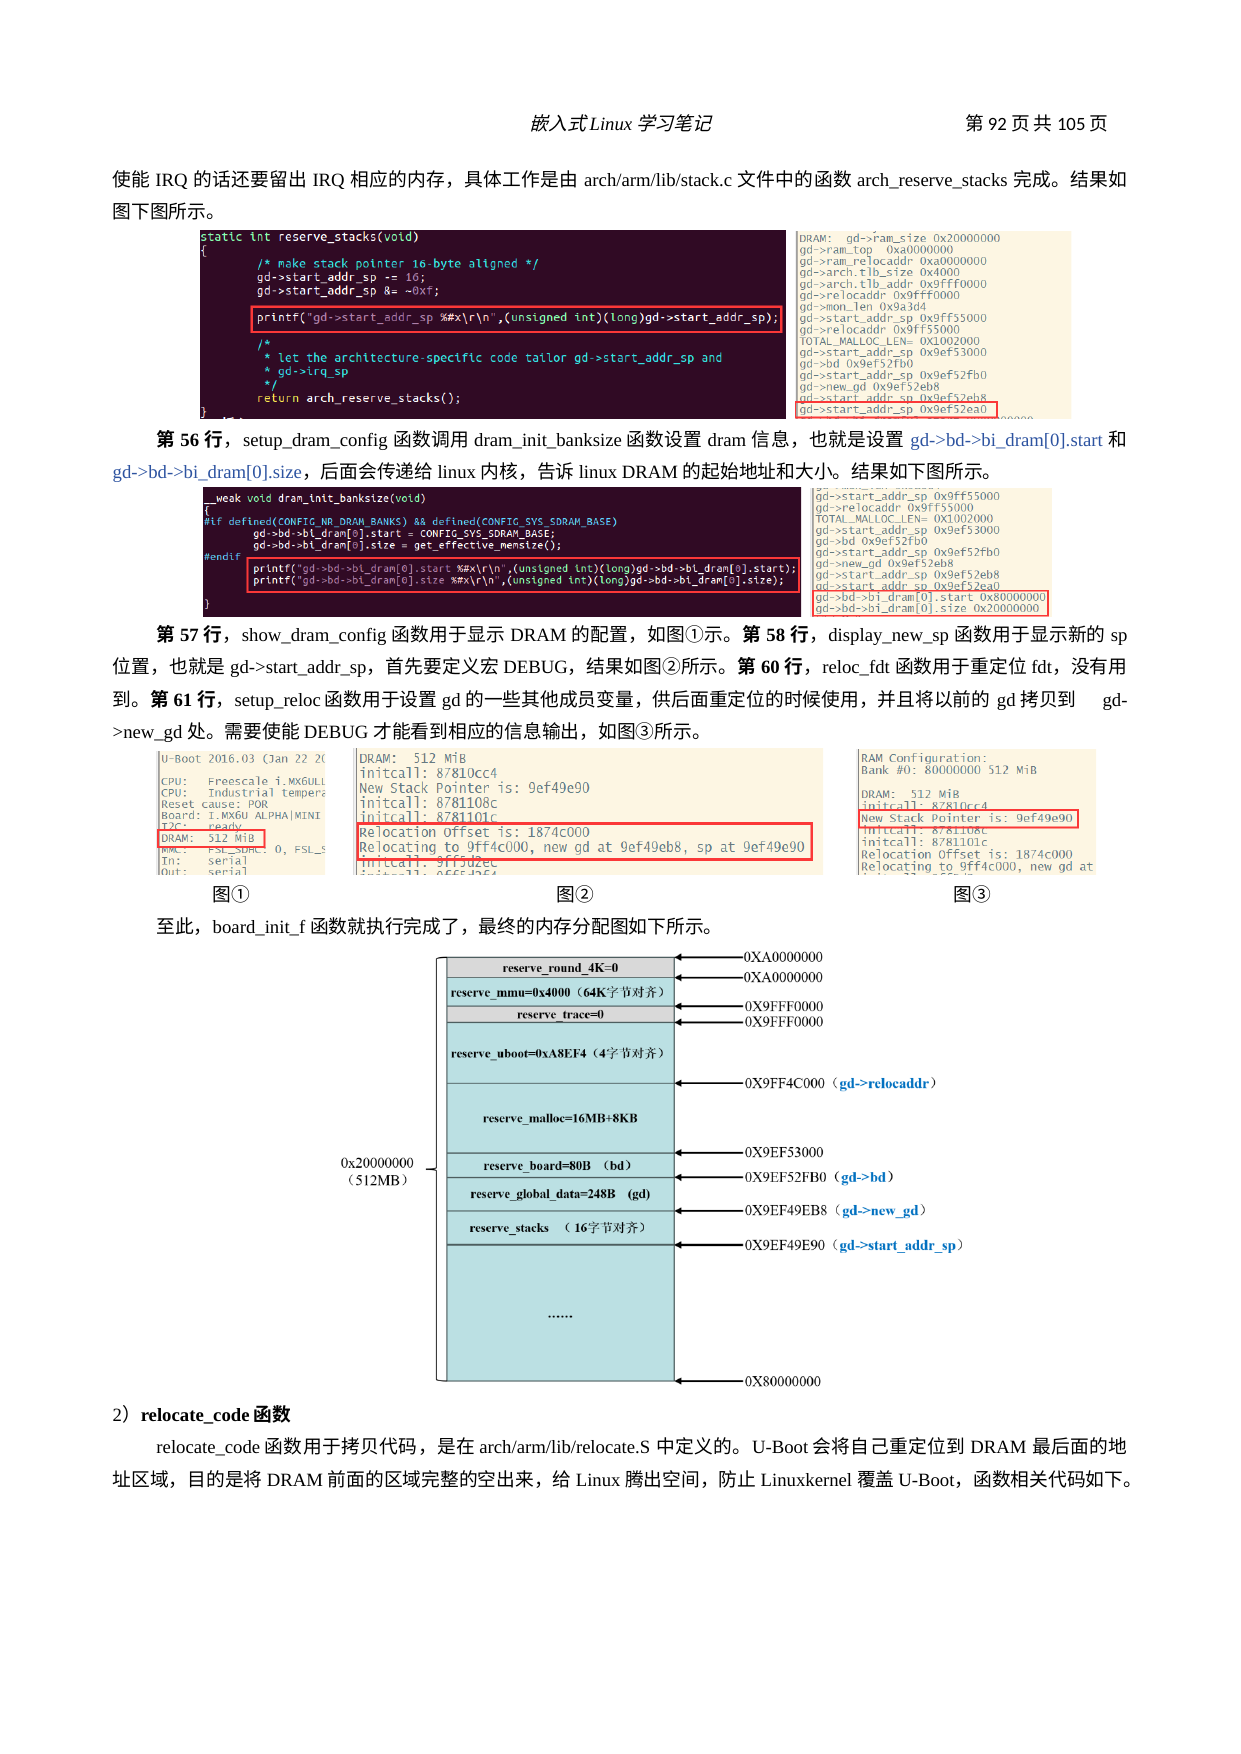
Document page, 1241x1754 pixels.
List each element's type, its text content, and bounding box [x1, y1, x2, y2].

picture [856, 749, 1097, 875]
text 第 57 行，show_dram_config 函数用于显示 DRAM 的配置，如图①示。第 58 行，display_new_sp 函数用于显示新的 sp 位置，也就是 gd->start_addr_sp，首先要定义宏 DEBUG，结果如图②所示。第 60 行，reloc_fdt 函数用于重定位 fdt，没有用到。第 61 行，setup_reloc函数用于设置 gd 的一些其他成员变量，供后面重定位的时候使用，并且将以前的 gd 拷贝到 gd->new_gd 处。需要使能 DEBUG 才能看到相应的信息输出，如图③所示。 [112, 617, 1128, 747]
picture [156, 751, 325, 875]
picture [200, 230, 786, 419]
picture [331, 951, 983, 1388]
text 2）relocate_code函数 [112, 1397, 1128, 1429]
picture [810, 488, 1052, 617]
picture [353, 748, 824, 875]
text 至此，board_init_f 函数就执行完成了，最终的内存分配图如下所示。 [112, 909, 1128, 942]
text relocate_code函数用于拷贝代码，是在arch/arm/lib/relocate.S 中定义的。U-Boot会将自己重定位到 DRAM 最后面的地址区域，目的是将 DRAM 前面的区域完整的空出来，给 Linux 腾出空间，防止 Linuxkernel 覆盖U-Boot，函数相关代码如下。 [112, 1429, 1128, 1494]
text 第 56 行，setup_dram_config 函数调用dram_init_banksize函数设置 dram 信息，也就是设置 gd->bd->bi_dram[0].start 和gd->bd->bi_dram[0].size，后面会传递给 linux 内核，告诉 linux DRAM 的起始地址和大小。结果如下图所示。 [112, 422, 1128, 487]
picture [203, 487, 802, 617]
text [112, 162, 1128, 227]
text 图① 图② 图③ [156, 877, 1128, 909]
picture [795, 231, 1072, 419]
